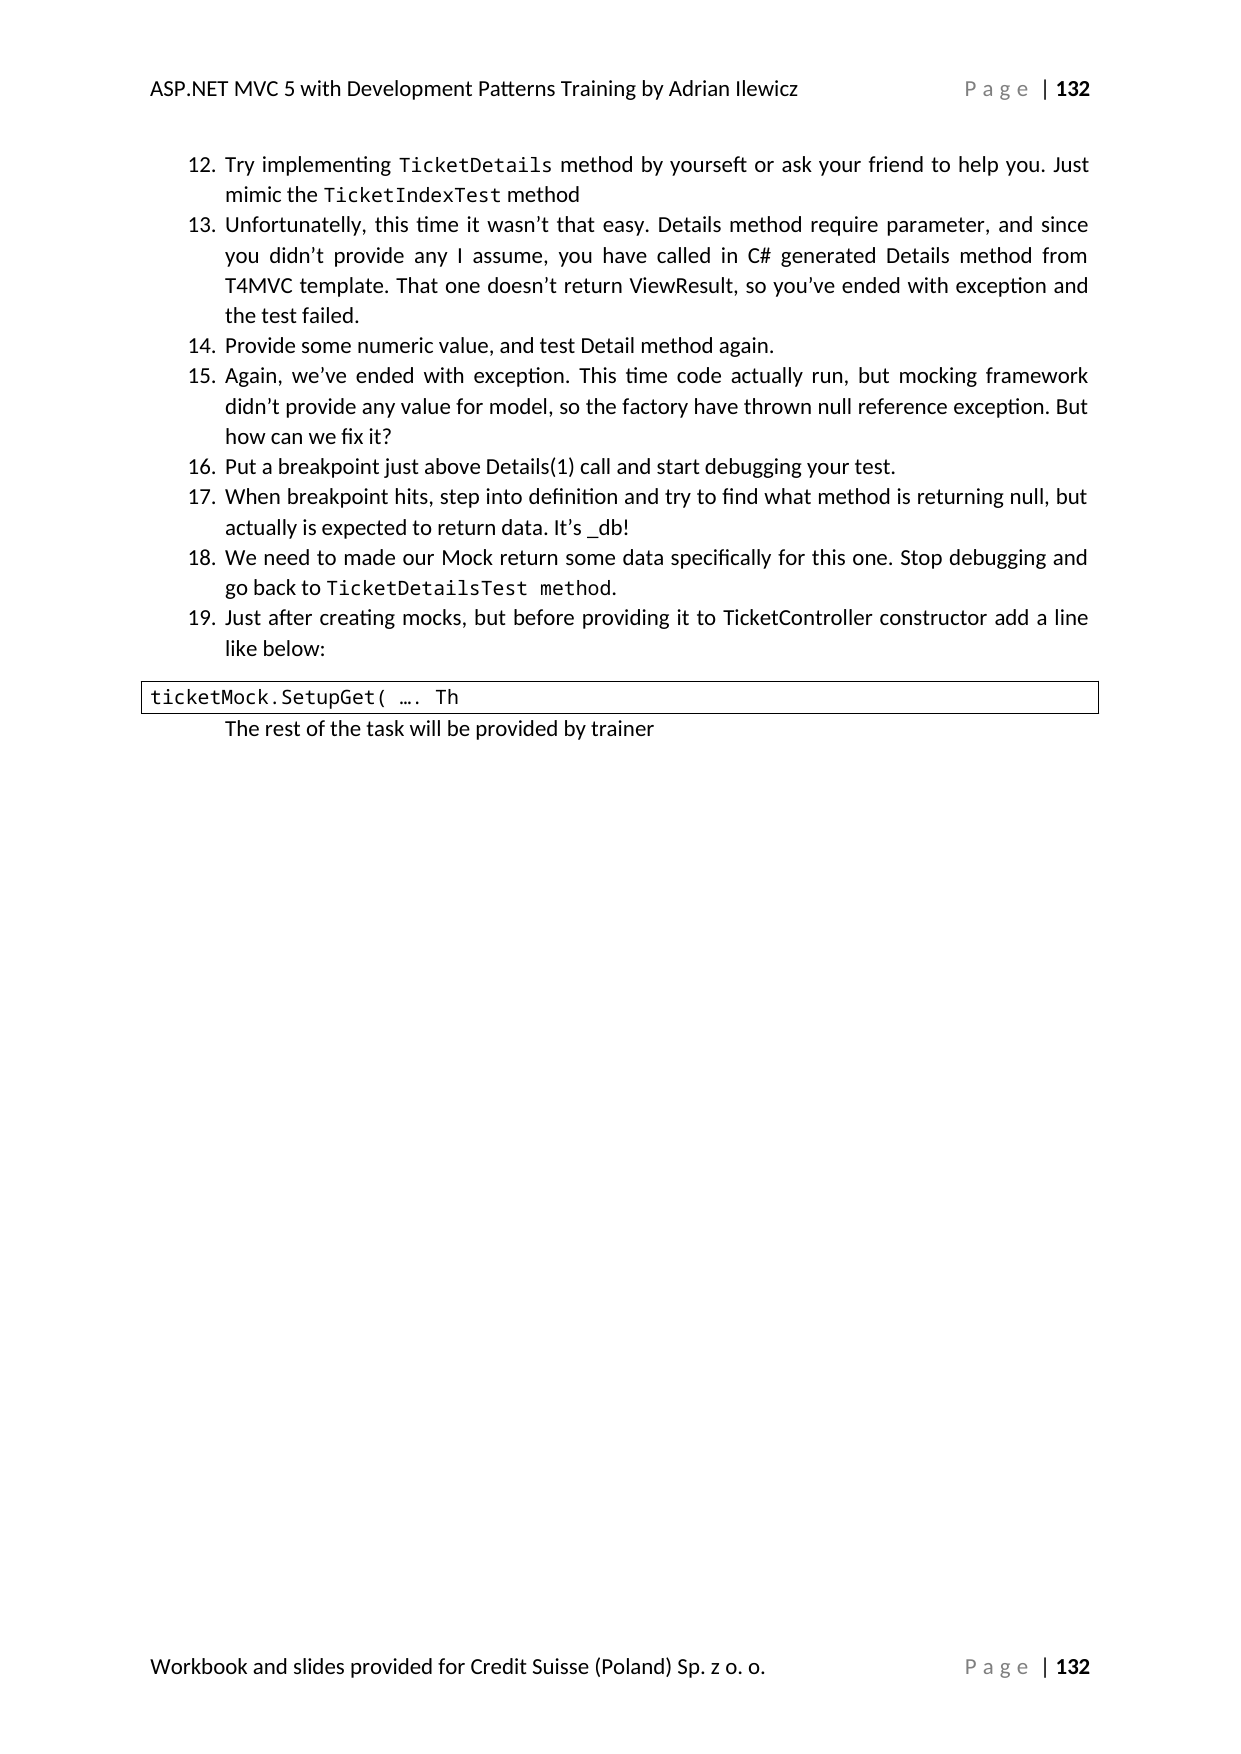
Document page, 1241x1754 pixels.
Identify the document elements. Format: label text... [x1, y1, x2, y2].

list We need to made our Mock return some data specifically for this one. Stop debugging and go back to TicketDetailsTest method. [187, 543, 1090, 601]
list When breakpoint hits, step into definition and try to find what method is returning null, but actually is expected to return data. It’s _db! [187, 482, 1090, 541]
list The rest of the task will be provided by trainer [225, 714, 1090, 742]
text ticketMock.SetupGet( …. Th [142, 682, 1098, 713]
list Provide some numeric value, and test Detail method again. [187, 331, 1090, 359]
list Again, we’ve ended with exception. This time code actually run, but mocking framework didn’t provide any value for model, so the factory have thrown null reference exception. But how can we fix it? [187, 362, 1090, 450]
list Put a breakpoint just above Details(1) call and start debugging your test. [187, 452, 1090, 480]
list Just after creating mocks, but before providing it to TicketController constructor add a line like below: [187, 603, 1090, 662]
list Unfortunatelly, this time it wasn’t that easy. Details method require parameter, and since you didn’t provide any I assume, you have called in C# generated Details method from T4MVC template. That one doesn’t return ViewResult, so you’ve ended with exception and the test failed. [187, 211, 1090, 329]
list Try implementing TicketDetails method by yourseft or ask your friend to help you. Just mimic the TicketIndexTest method [187, 150, 1090, 208]
